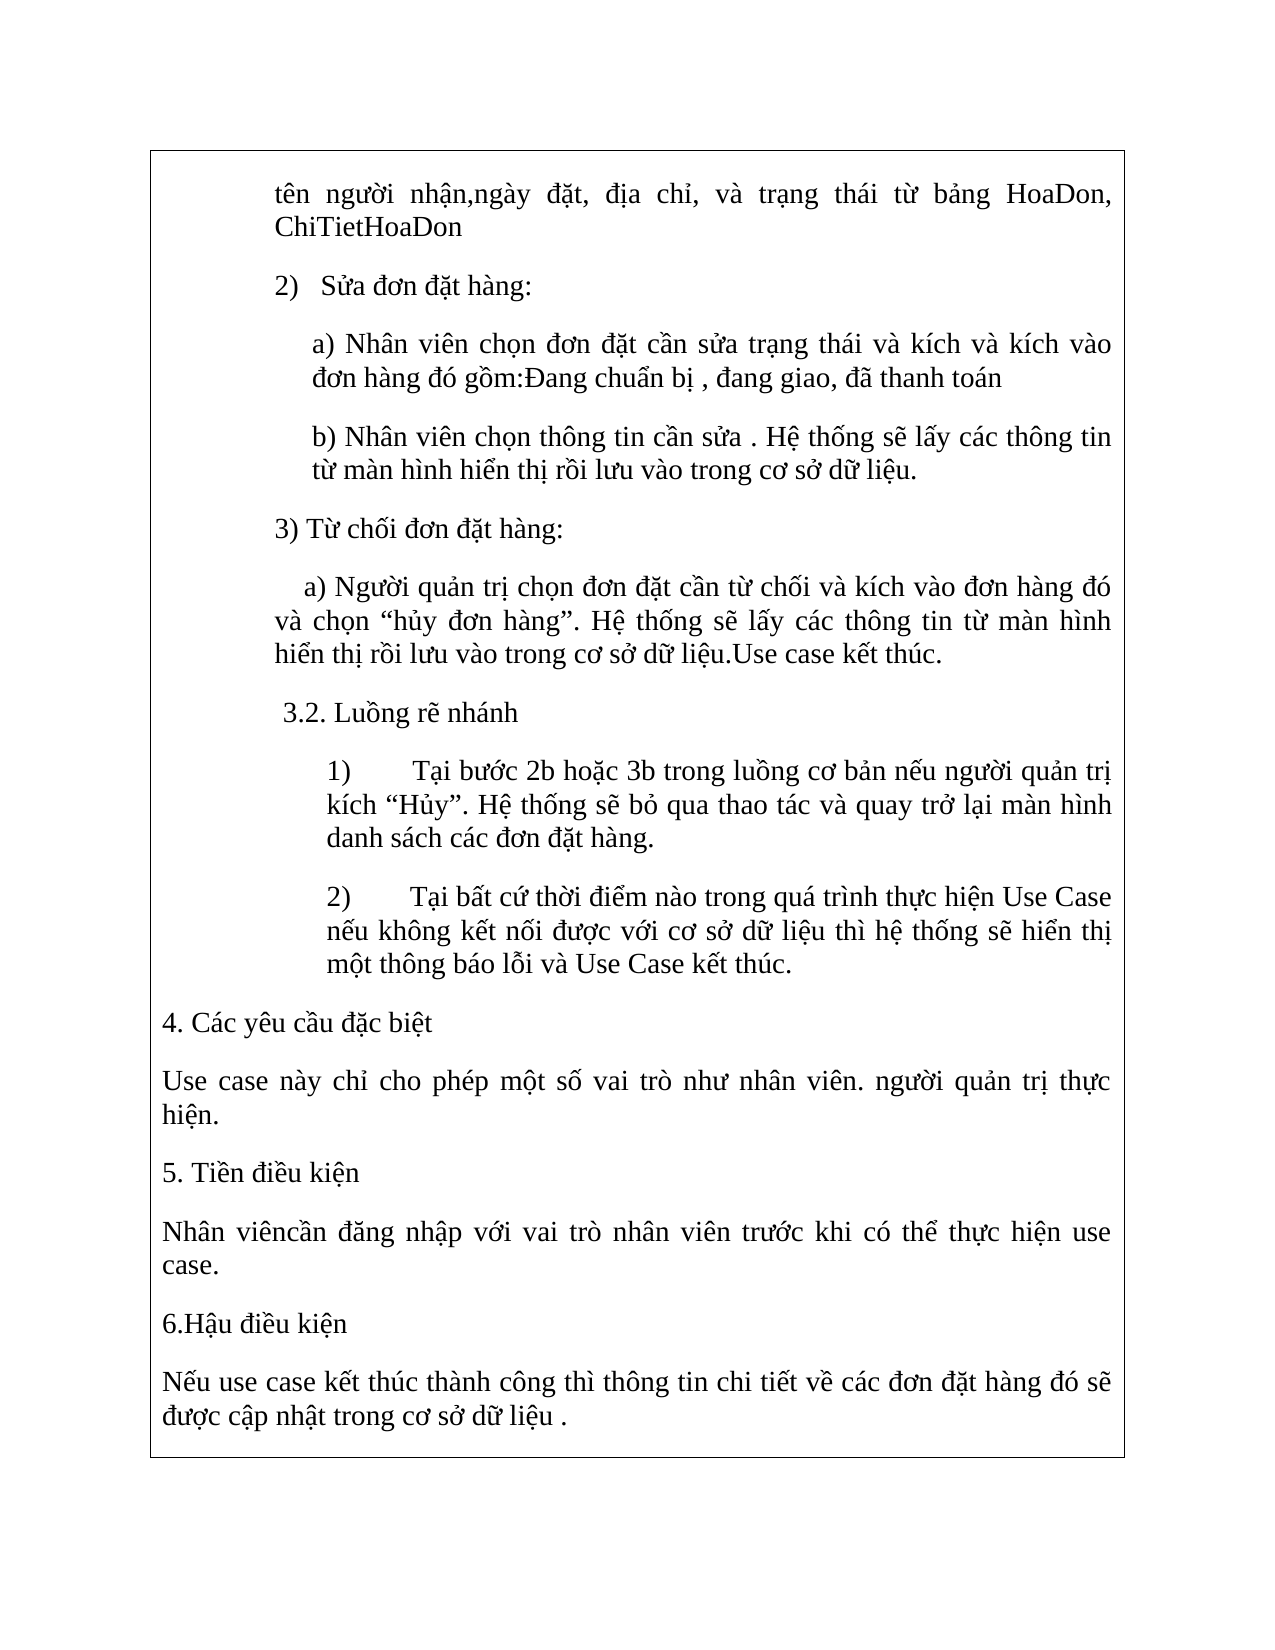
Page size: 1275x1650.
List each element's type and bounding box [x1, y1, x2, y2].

table_header [151, 151, 1124, 1457]
